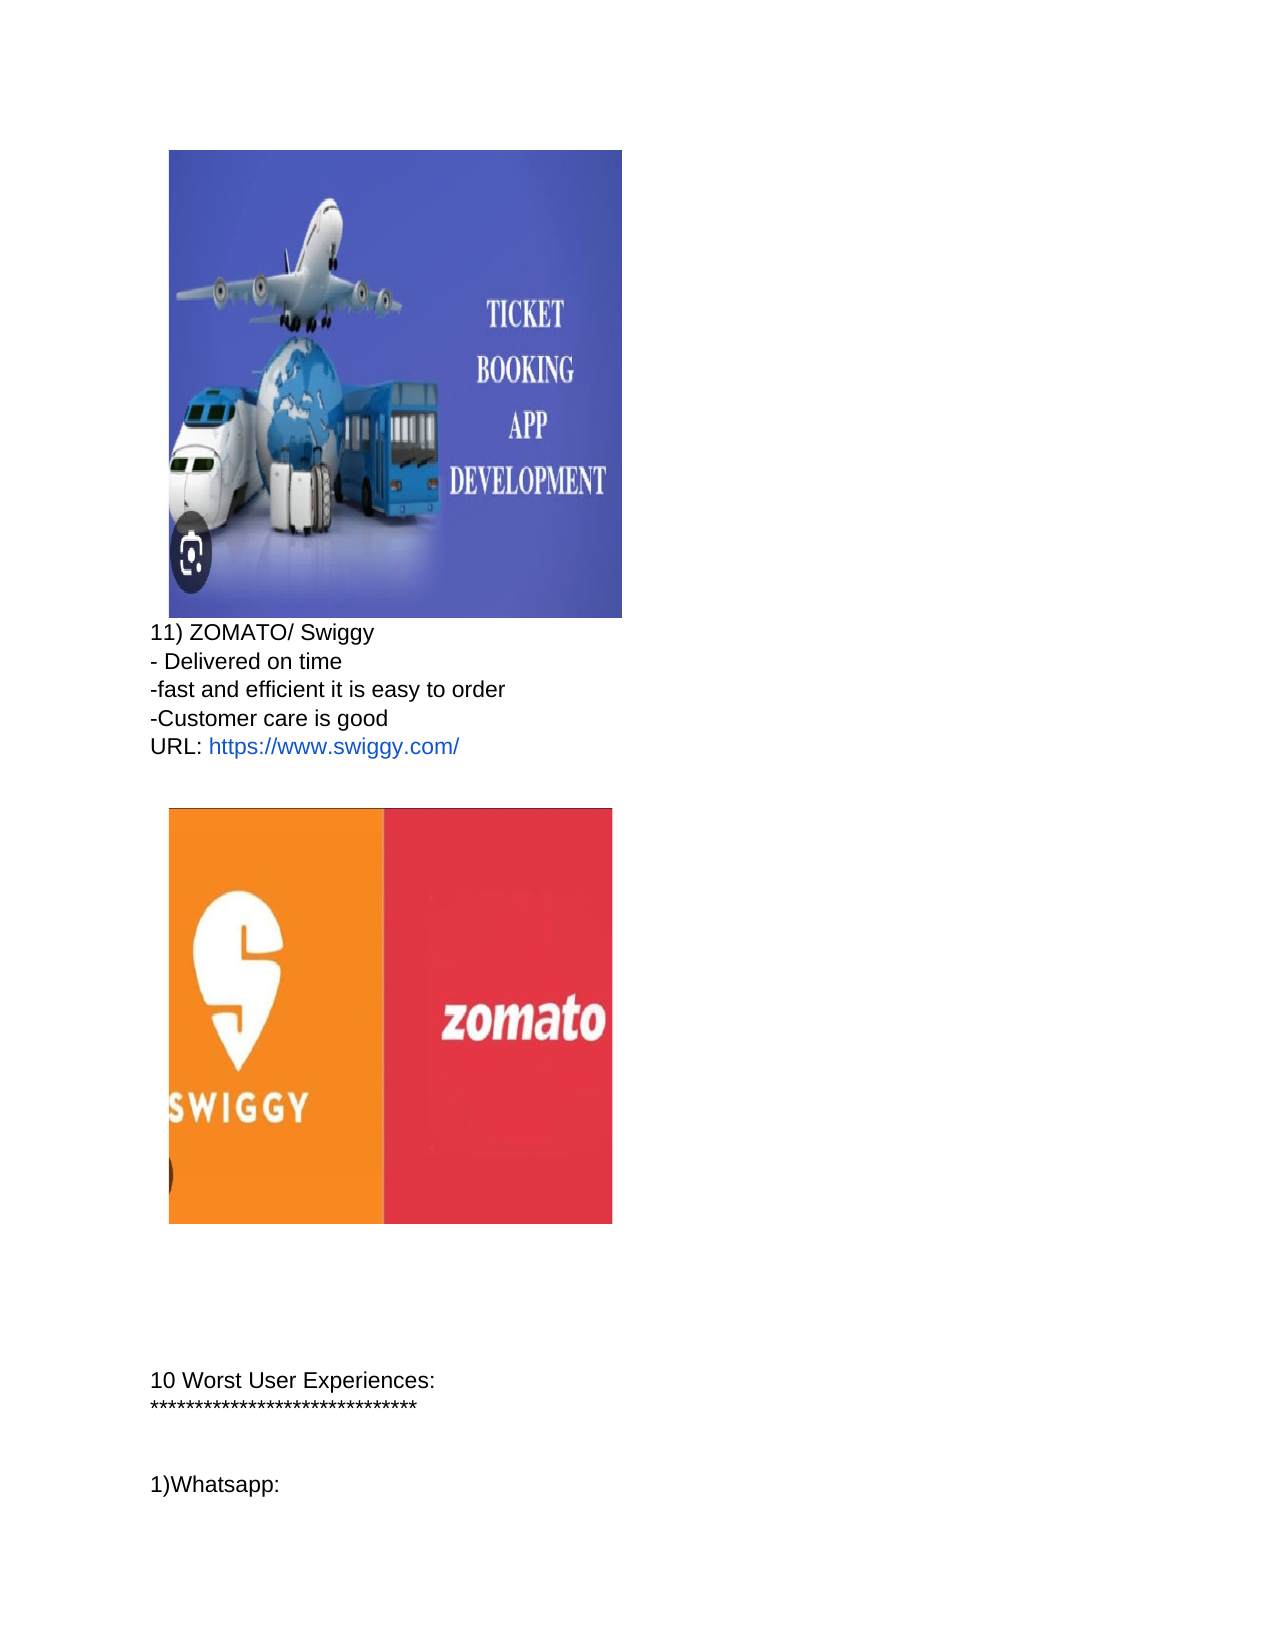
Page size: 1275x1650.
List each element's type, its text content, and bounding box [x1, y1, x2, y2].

text -fast and efficient it is easy to order [150, 676, 1125, 703]
text 1)Whatsapp: [150, 1471, 1125, 1497]
text URL: https://www.swiggy.com/ [150, 733, 1125, 759]
text -Customer care is good [150, 705, 1125, 731]
text ****************************** [150, 1395, 1125, 1422]
text 10 Worst User Experiences: [150, 1367, 1125, 1393]
text 11) ZOMATO/ Swiggy [150, 619, 1125, 646]
text - Delivered on time [150, 648, 1125, 674]
